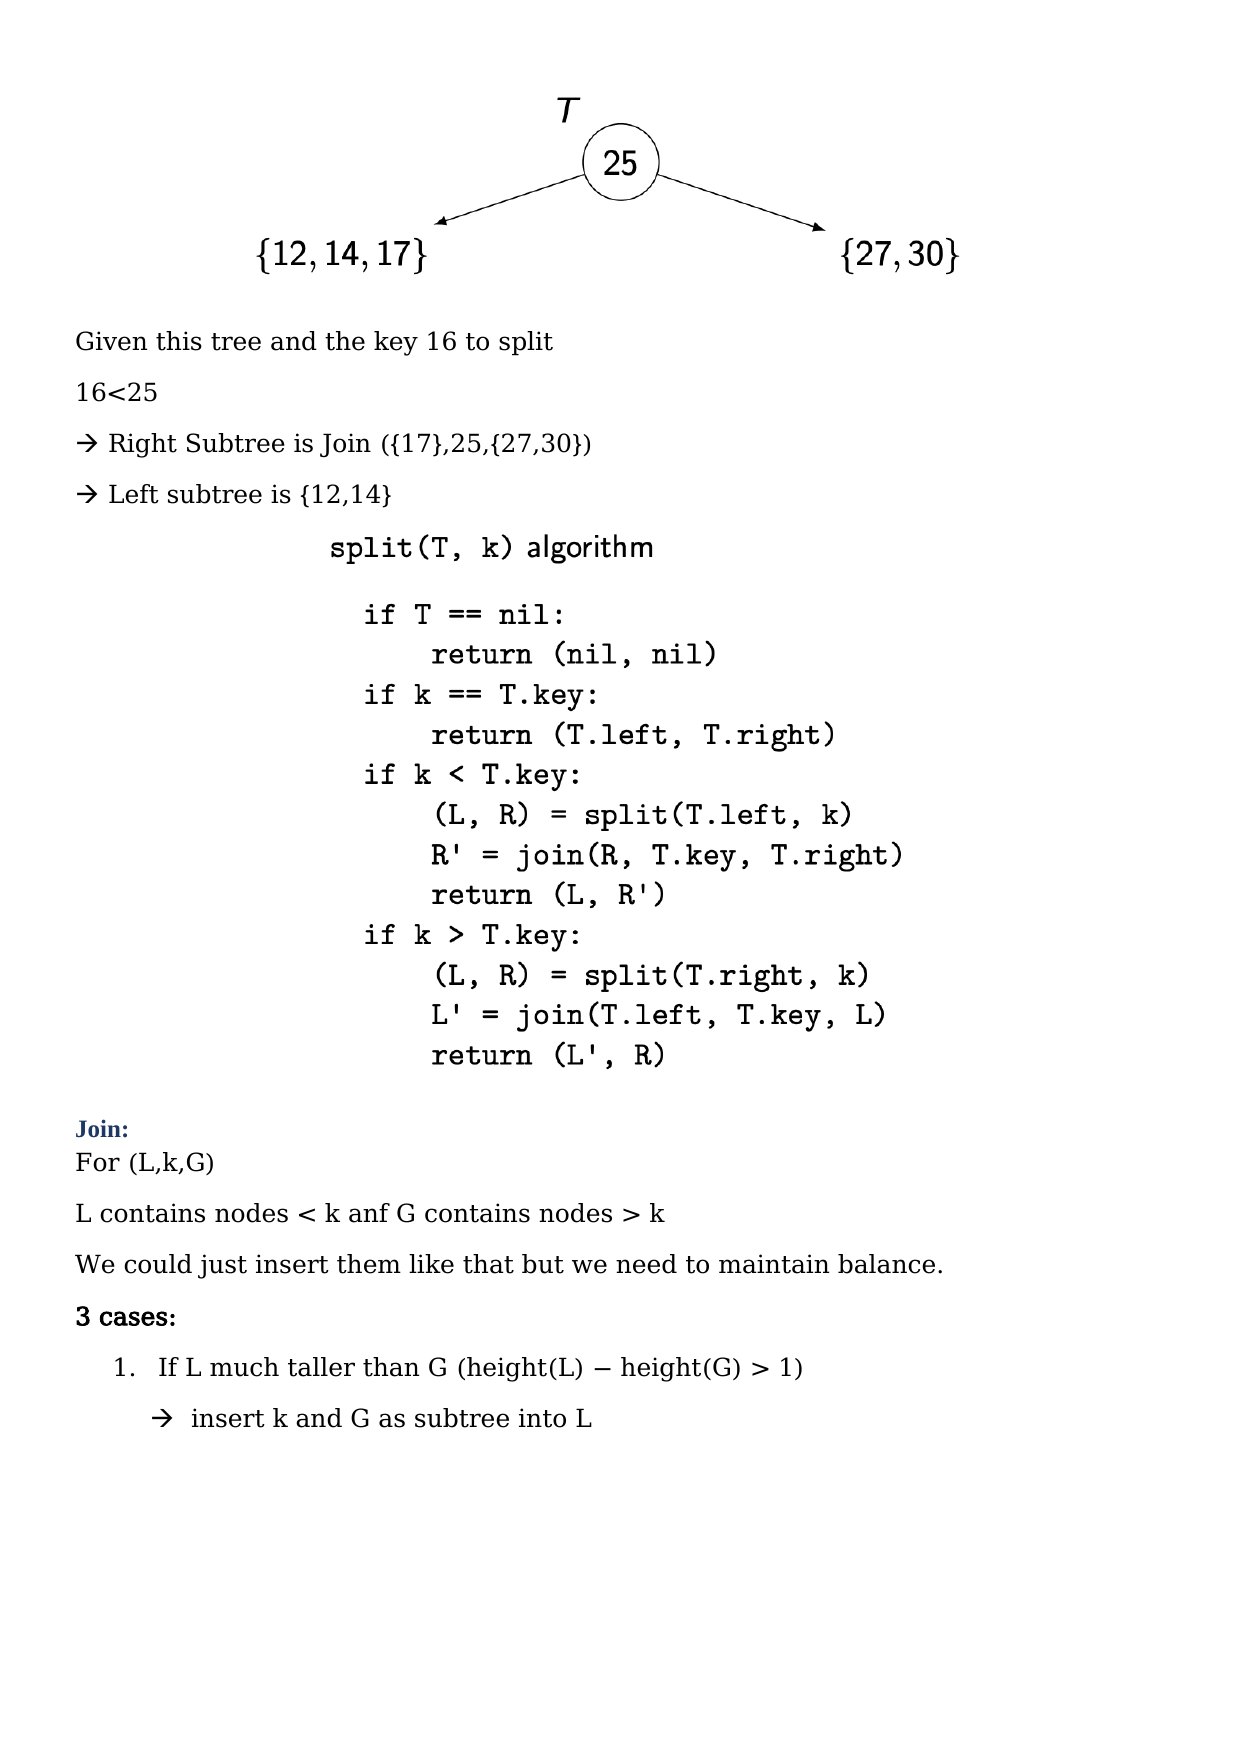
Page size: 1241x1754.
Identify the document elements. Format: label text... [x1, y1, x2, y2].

text Left subtree is {12,14} [75, 479, 1165, 509]
text L contains nodes < k anf G contains nodes > k [75, 1198, 1165, 1228]
text 3 cases: [75, 1300, 1165, 1330]
picture [245, 75, 995, 305]
list If L much taller than G (height(L) − height(G) > 1) [112, 1351, 1165, 1381]
text We could just insert them like that but we need to maintain balance. [75, 1249, 1165, 1279]
text Right Subtree is Join ({17},25,{27,30}) [75, 428, 1165, 458]
text For (L,k,G) [75, 1147, 1165, 1177]
text 16<25 [75, 377, 1165, 407]
subtitle Join: [75, 1114, 1165, 1143]
picture [313, 530, 928, 1093]
text Given this tree and the key 16 to split [75, 326, 1165, 356]
text insert k and G as subtree into L [150, 1403, 1165, 1433]
